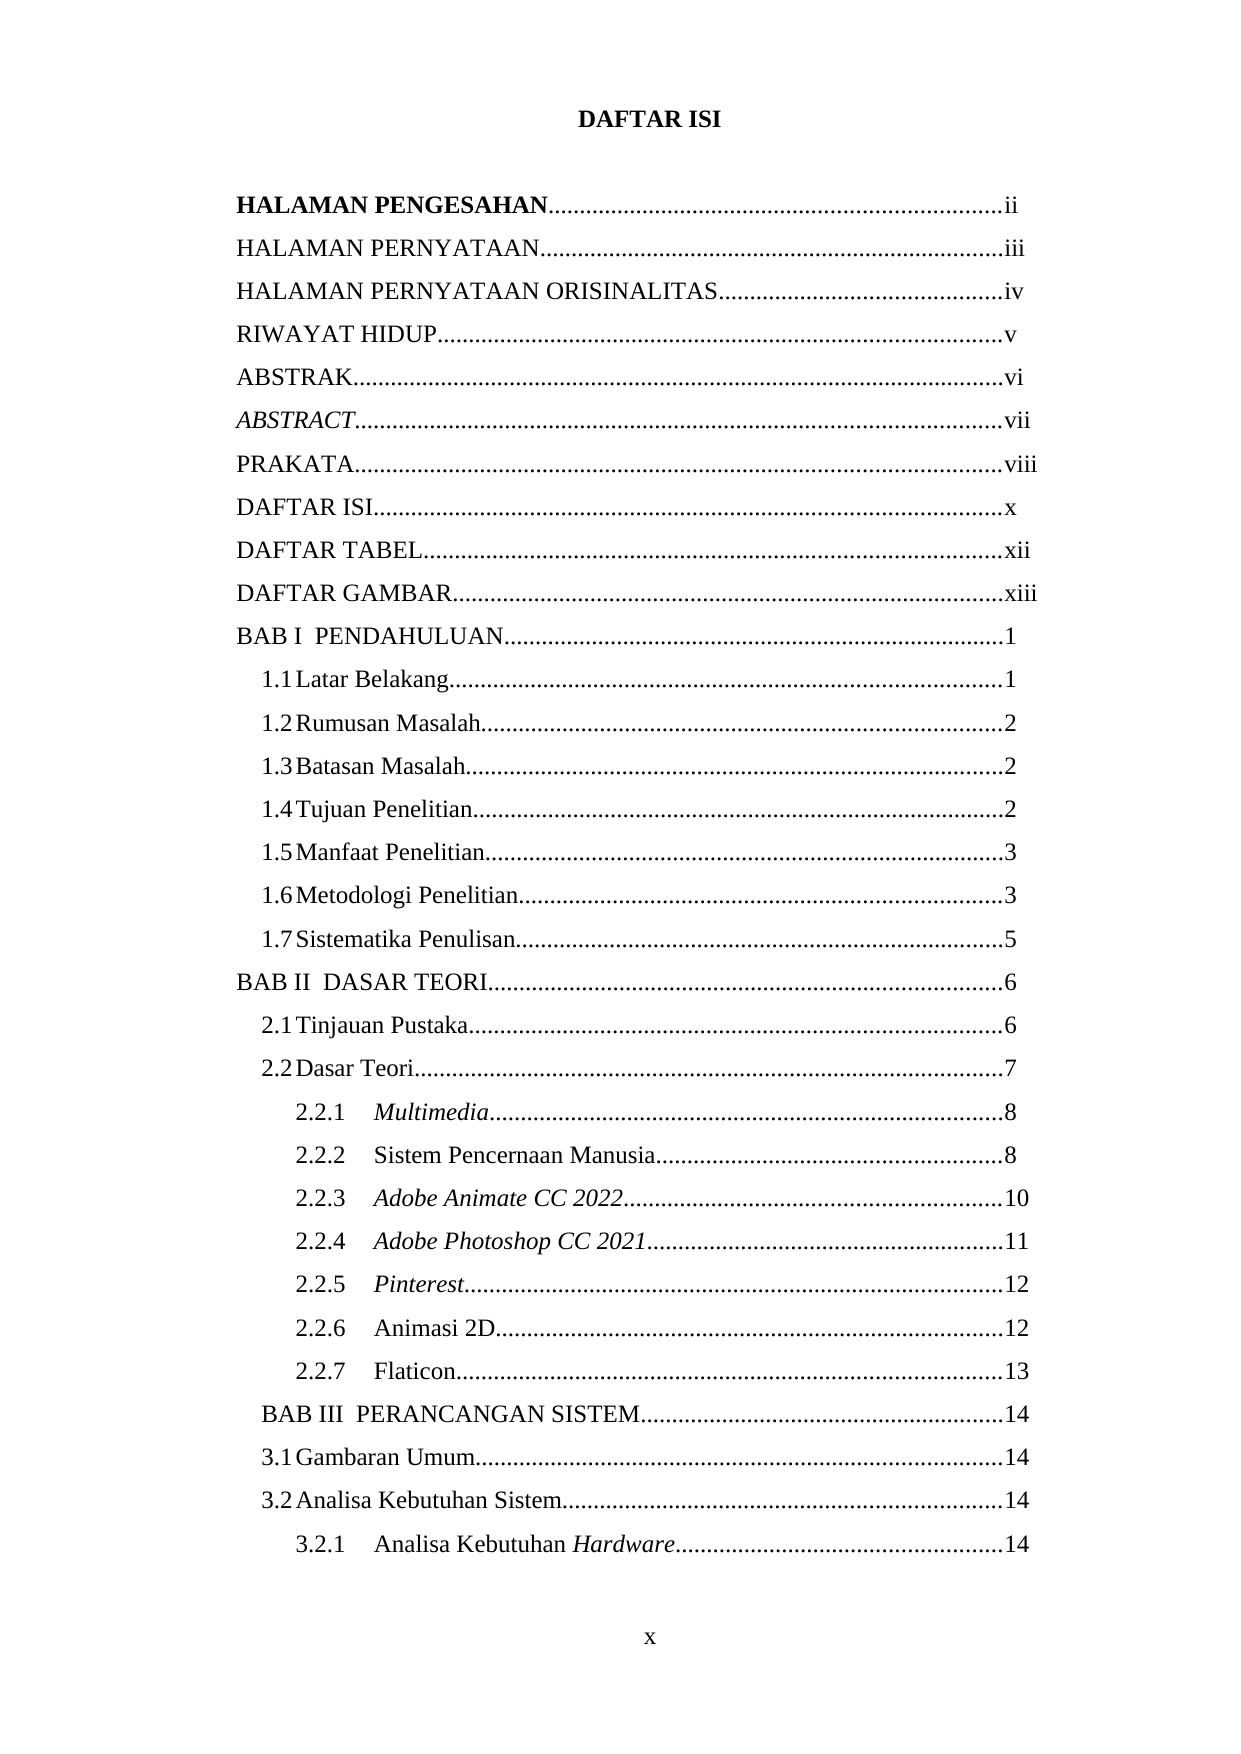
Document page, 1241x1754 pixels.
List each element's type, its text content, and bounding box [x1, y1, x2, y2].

subtitle DAFTAR ISI [236, 104, 1063, 132]
